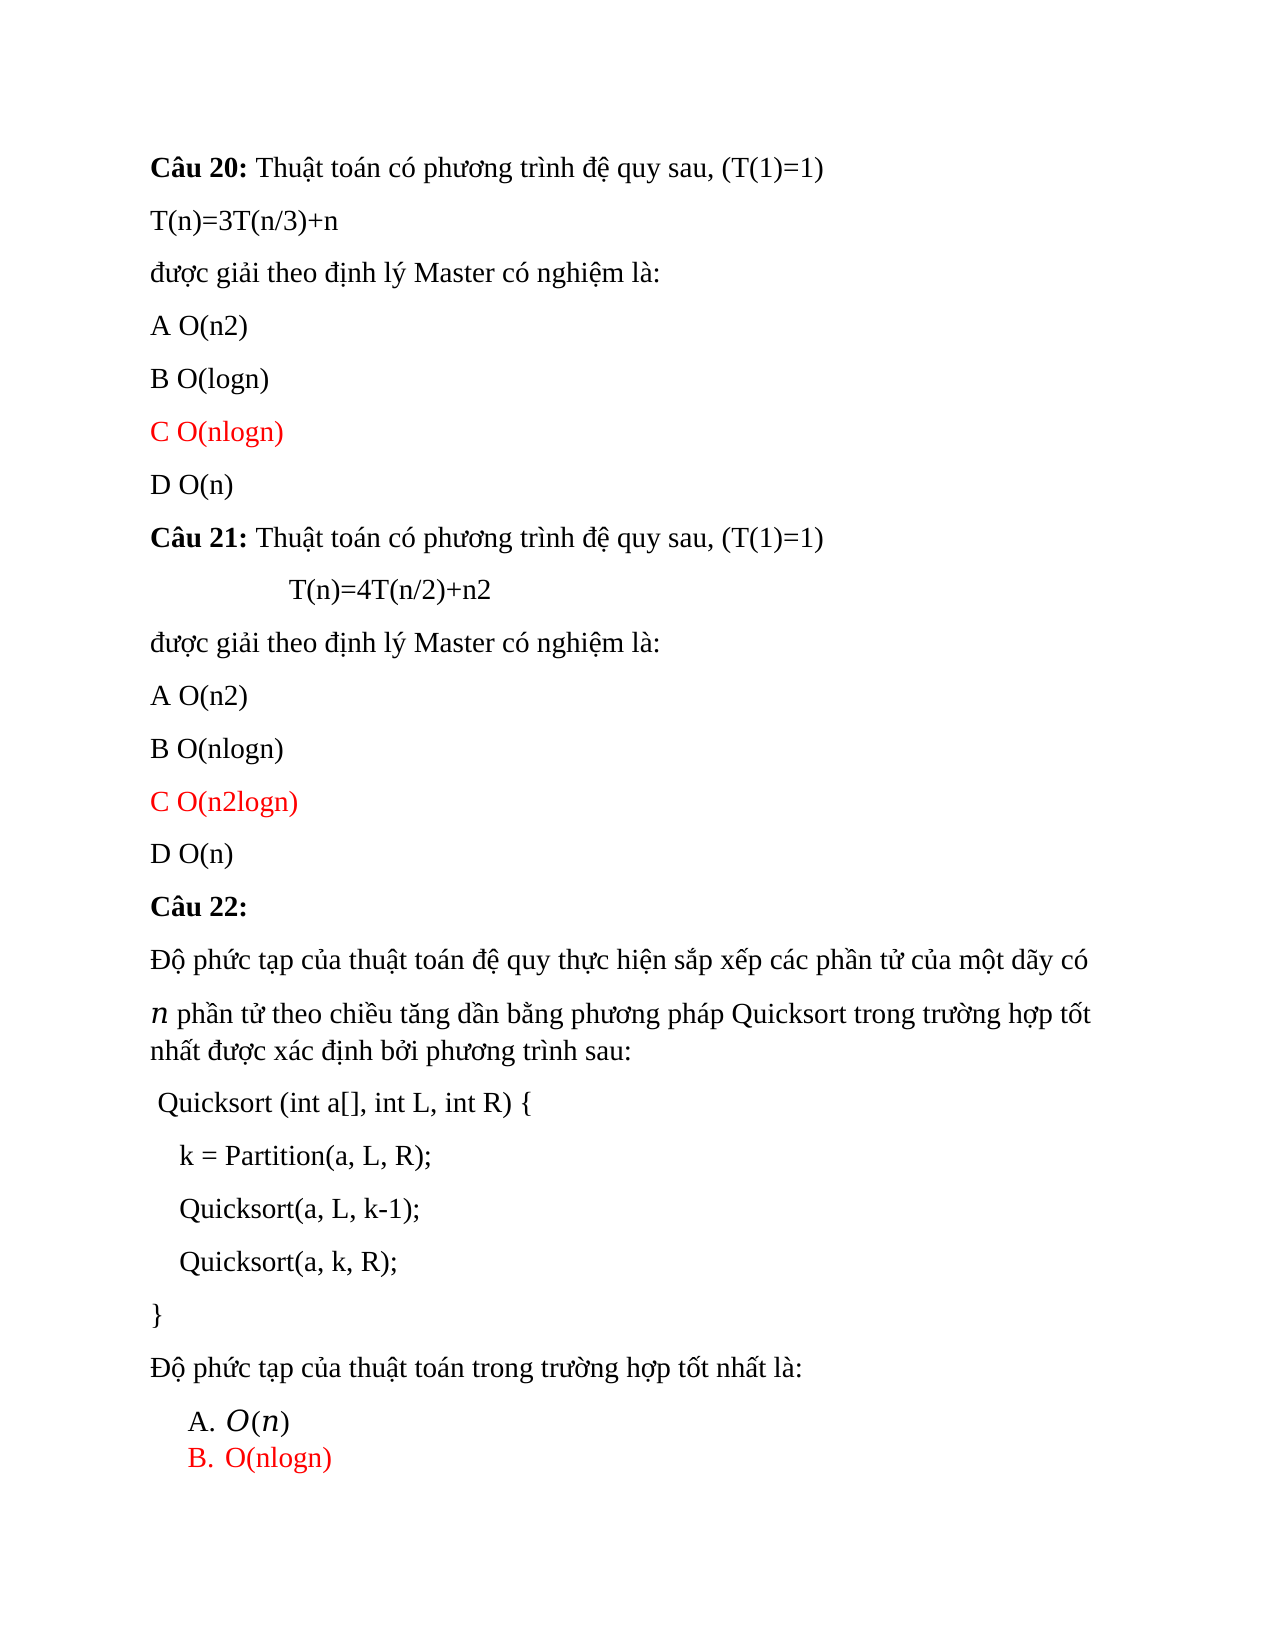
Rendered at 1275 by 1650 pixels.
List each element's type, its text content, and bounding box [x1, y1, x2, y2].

text Câu 20: Thuật toán có phương trình đệ quy sau, (T(1)=1) [150, 150, 1125, 183]
list 𝑂(𝑛) [187, 1402, 1125, 1438]
text T(n)=4T(n/2)+n2 [150, 572, 1125, 606]
text B O(logn) [150, 361, 1125, 395]
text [150, 256, 1125, 289]
text Quicksort(a, L, k-1); [150, 1191, 1125, 1225]
text Độ phức tạp của thuật toán trong trường hợp tốt nhất là: [150, 1350, 1125, 1383]
text Câu 21: Thuật toán có phương trình đệ quy sau, (T(1)=1) [150, 520, 1125, 553]
text D O(n) [150, 837, 1125, 870]
text A O(n2) [150, 678, 1125, 712]
text Quicksort(a, k, R); [150, 1244, 1125, 1278]
text C O(n2logn) [150, 784, 1125, 817]
text Câu 22: [150, 889, 1125, 923]
text được giải theo định lý Master có nghiệm là: [150, 625, 1125, 659]
text k = Partition(a, L, R); [150, 1138, 1125, 1172]
list O(nlogn) [187, 1441, 1125, 1474]
text D O(n) [150, 467, 1125, 500]
text Quicksort (int a[], int L, int R) { [150, 1086, 1125, 1119]
text B O(nlogn) [150, 731, 1125, 764]
text T(n)=3T(n/3)+n [150, 203, 1125, 236]
text A O(n2) [150, 308, 1125, 342]
text Độ phức tạp của thuật toán đệ quy thực hiện sắp xếp các phần tử của một dãy có [150, 942, 1125, 976]
text 𝑛 phần tử theo chiều tăng dần bằng phương pháp Quicksort trong trường hợp tốt nhất được xác định bởi phương trình sau: [150, 995, 1125, 1066]
text } [150, 1297, 1125, 1330]
text C O(nlogn) [150, 414, 1125, 448]
